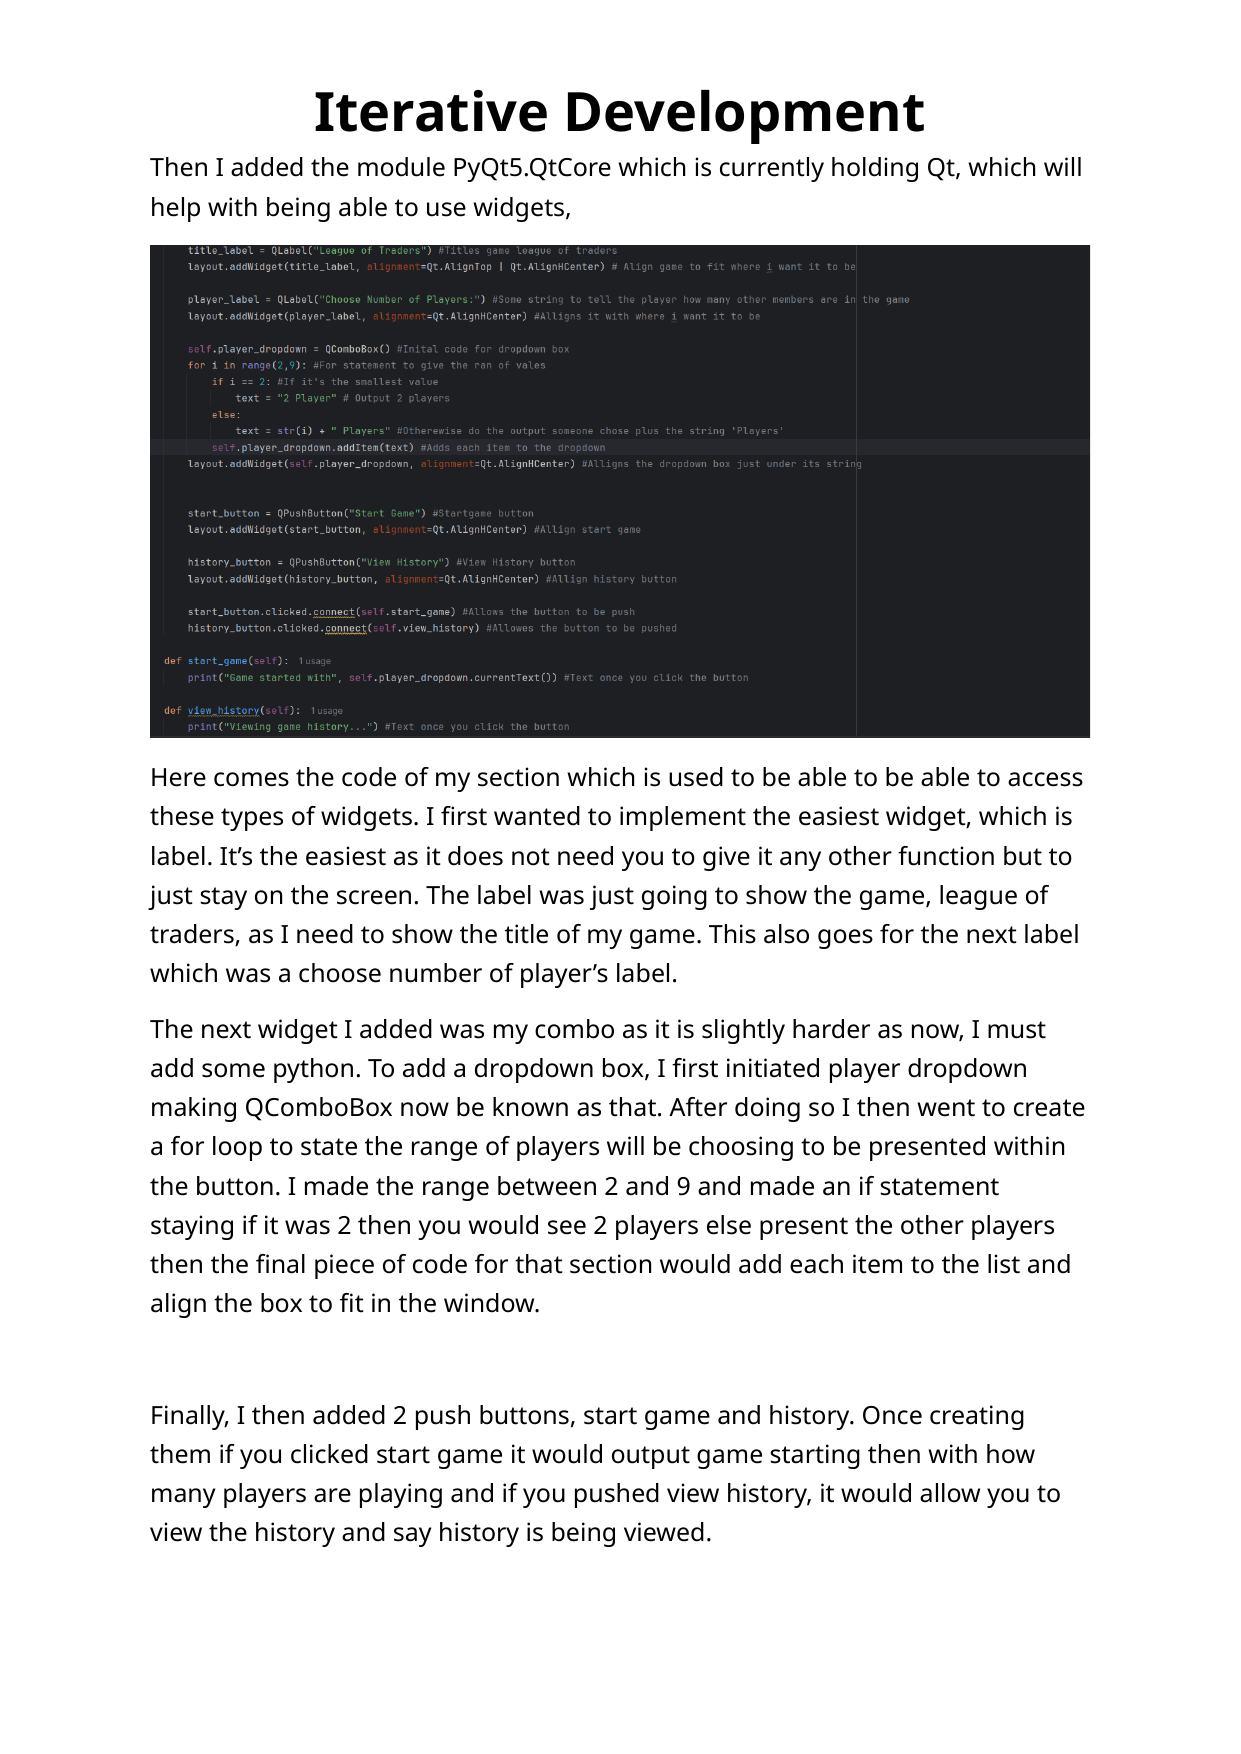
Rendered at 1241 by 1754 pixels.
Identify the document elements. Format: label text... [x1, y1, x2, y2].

picture [150, 245, 1091, 738]
text Finally, I then added 2 push buttons, start game and history. Once creating them if you clicked start game it would output game starting then with how many players are playing and if you pushed view history, it would allow you to view the history and say history is being viewed. [150, 1397, 1090, 1549]
text The next widget I added was my combo as it is slightly harder as now, I must add some python. To add a dropdown box, I first initiated player dropdown making QComboBox now be known as that. After doing so I then went to create a for loop to state the range of players will be choosing to be presented within the button. I made the range between 2 and 9 and made an if statement staying if it was 2 then you would see 2 players else present the other players then the final piece of code for that section would add each item to the list and align the box to fit in the window. [150, 1011, 1090, 1320]
text Here comes the code of my section which is used to be able to be able to access these types of widgets. I first wanted to implement the easiest widget, which is label. It’s the easiest as it does not need you to give it any other function but to just stay on the screen. The label was just going to show the game, league of traders, as I need to show the title of my game. This also goes for the next label which was a choose number of player’s label. [150, 760, 1090, 990]
text Then I added the module PyQt5.QtCore which is currently holding Qt, which will help with being able to use widgets, [150, 150, 1090, 223]
